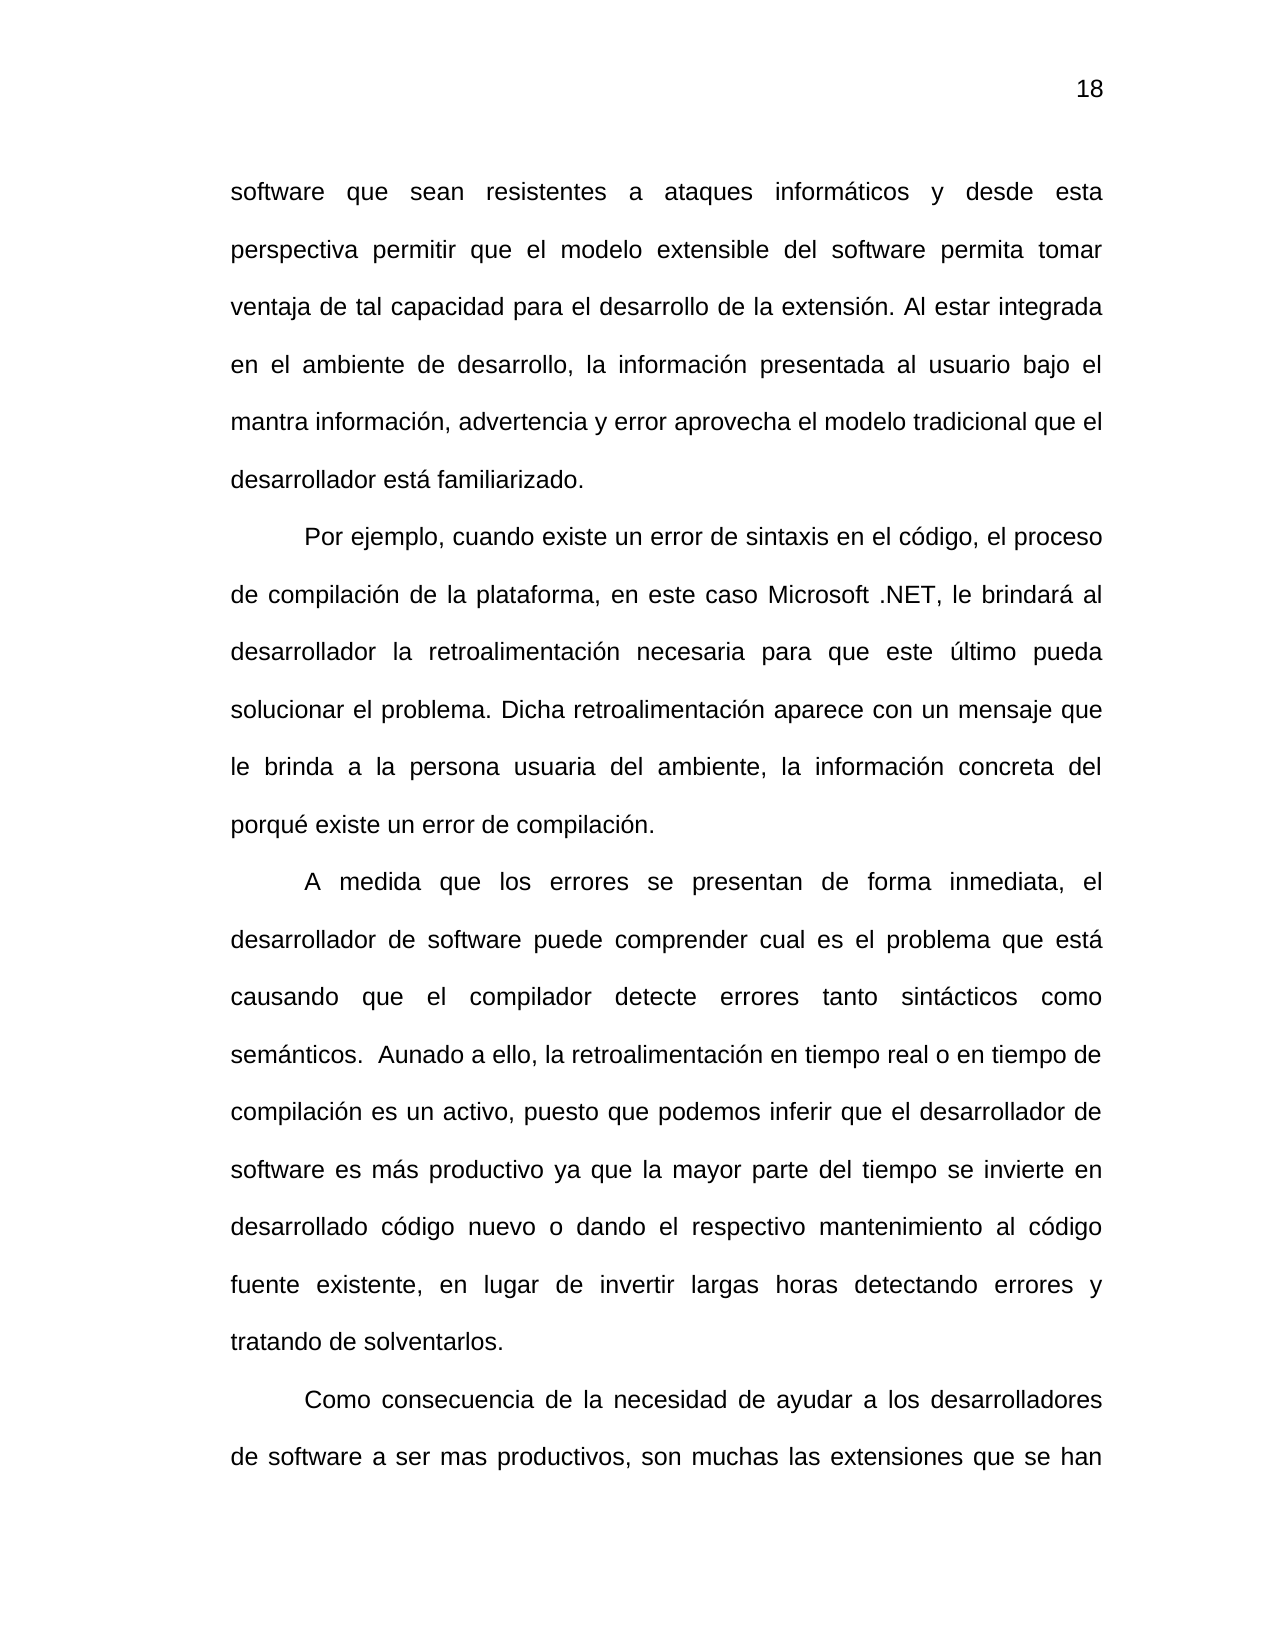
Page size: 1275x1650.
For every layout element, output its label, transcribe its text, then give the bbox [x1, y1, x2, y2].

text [230, 177, 1104, 493]
text A medida que los errores se presentan de forma inmediata, el desarrollador de software puede comprender cual es el problema que está causando que el compilador detecte errores tanto sintácticos como semánticos. Aunado a ello, la retroalimentación en tiempo real o en tiempo de compilación es un activo, puesto que podemos inferir que el desarrollador de software es más productivo ya que la mayor parte del tiempo se invierte en desarrollado código nuevo o dando el respectivo mantenimiento al código fuente existente, en lugar de invertir largas horas detectando errores y tratando de solventarlos. [230, 867, 1104, 1356]
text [230, 1385, 1104, 1471]
text Por ejemplo, cuando existe un error de sintaxis en el código, el proceso de compilación de la plataforma, en este caso Microsoft .NET, le brindará al desarrollador la retroalimentación necesaria para que este último pueda solucionar el problema. Dicha retroalimentación aparece con un mensaje que le brinda a la persona usuaria del ambiente, la información concreta del porqué existe un error de compilación. [230, 522, 1104, 838]
